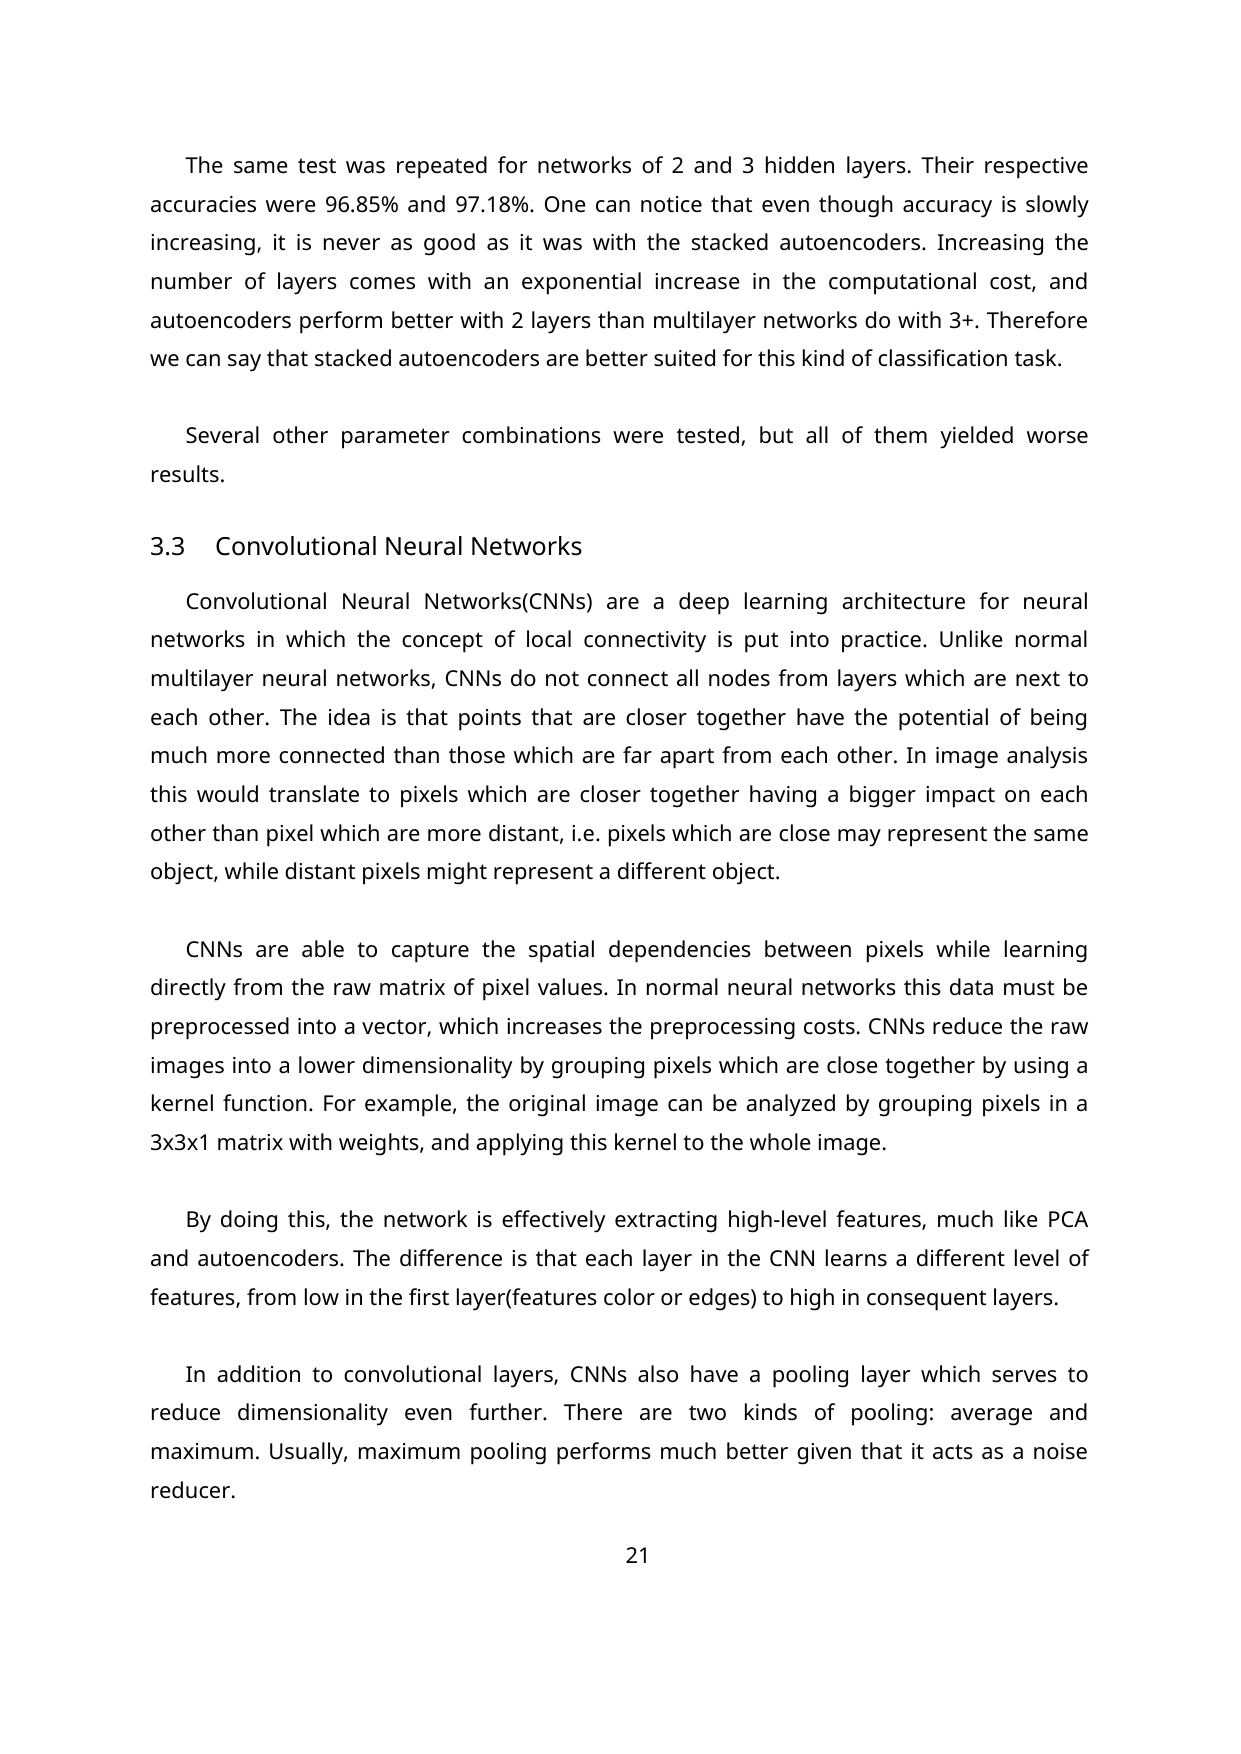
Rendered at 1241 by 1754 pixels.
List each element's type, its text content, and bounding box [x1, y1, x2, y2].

subtitle Convolutional Neural Networks [150, 529, 1090, 563]
text By doing this, the network is effectively extracting high-level features, much like PCA and autoencoders. The difference is that each layer in the CNN learns a different level of features, from low in the first layer(features color or edges) to high in consequent layers. [150, 1204, 1090, 1311]
text Several other parameter combinations were tested, but all of them yielded worse results. [150, 421, 1090, 489]
text In addition to convolutional layers, CNNs also have a pooling layer which serves to reduce dimensionality even further. There are two kinds of pooling: average and maximum. Usually, maximum pooling performs much better given that it acts as a noise reducer. [150, 1359, 1090, 1504]
text The same test was repeated for networks of 2 and 3 hidden layers. Their respective accuracies were 96.85% and 97.18%. One can notice that even though accuracy is slowly increasing, it is never as good as it was with the stacked autoencoders. Increasing the number of layers comes with an exponential increase in the computational cost, and autoencoders perform better with 2 layers than multilayer networks do with 3+. Therefore we can say that stacked autoencoders are better suited for this kind of classification task. [150, 150, 1090, 373]
text CNNs are able to capture the spatial dependencies between pixels while learning directly from the raw matrix of pixel values. In normal neural networks this data must be preprocessed into a vector, which increases the preprocessing costs. CNNs reduce the raw images into a lower dimensionality by grouping pixels which are close together by using a kernel function. For example, the original image can be analyzed by grouping pixels in a 3x3x1 matrix with weights, and applying this kernel to the whole image. [150, 934, 1090, 1157]
text Convolutional Neural Networks(CNNs) are a deep learning architecture for neural networks in which the concept of local connectivity is put into practice. Unlike normal multilayer neural networks, CNNs do not connect all nodes from layers which are next to each other. The idea is that points that are closer together have the potential of being much more connected than those which are far apart from each other. In image analysis this would translate to pixels which are closer together having a bigger impact on each other than pixel which are more distant, i.e. pixels which are close may represent the same object, while distant pixels might represent a different object. [150, 586, 1090, 886]
